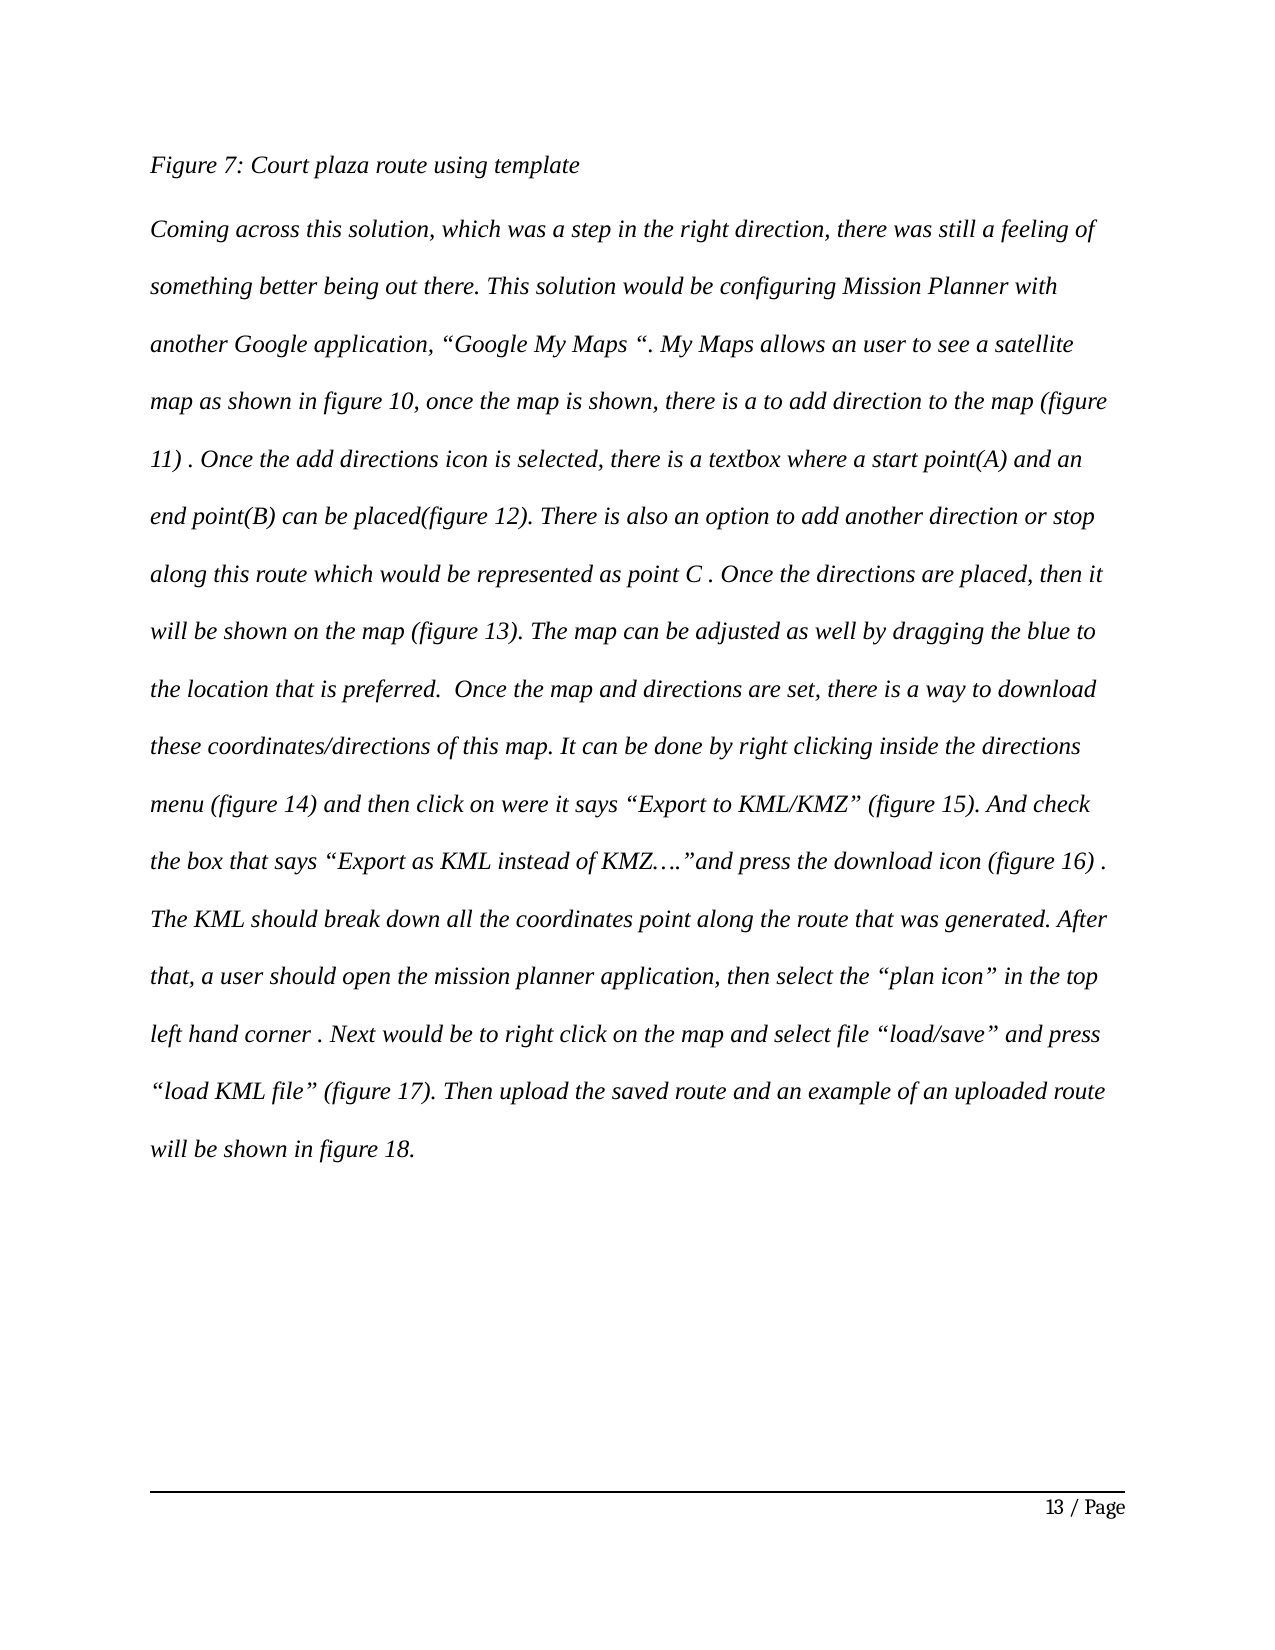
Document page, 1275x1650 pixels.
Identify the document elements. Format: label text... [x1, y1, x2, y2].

text Figure 7: Court plaza route using template [150, 150, 1125, 179]
text Coming across this solution, which was a step in the right direction, there was still a feeling of something better being out there. This solution would be configuring Mission Planner with another Google application, “Google My Maps “. My Maps allows an user to see a satellite map as shown in figure 10, once the map is shown, there is a to add direction to the map (figure 11) . Once the add directions icon is selected, there is a textbox where a start point(A) and an end point(B) can be placed(figure 12). There is also an option to add another direction or stop along this route which would be represented as point C . Once the directions are placed, then it will be shown on the map (figure 13). The map can be adjusted as well by dragging the blue to the location that is preferred. Once the map and directions are set, there is a way to download these coordinates/directions of this map. It can be done by right clicking inside the directions menu (figure 14) and then click on were it says “Export to KML/KMZ” (figure 15). And check the box that says “Export as KML instead of KMZ….”and press the download icon (figure 16) . The KML should break down all the coordinates point along the route that was generated. After that, a user should open the mission planner application, then select the “plan icon” in the top left hand corner . Next would be to right click on the map and select file “load/save” and press “load KML file” (figure 17). Then upload the saved route and an example of an uploaded route will be shown in figure 18. [150, 214, 1125, 1162]
